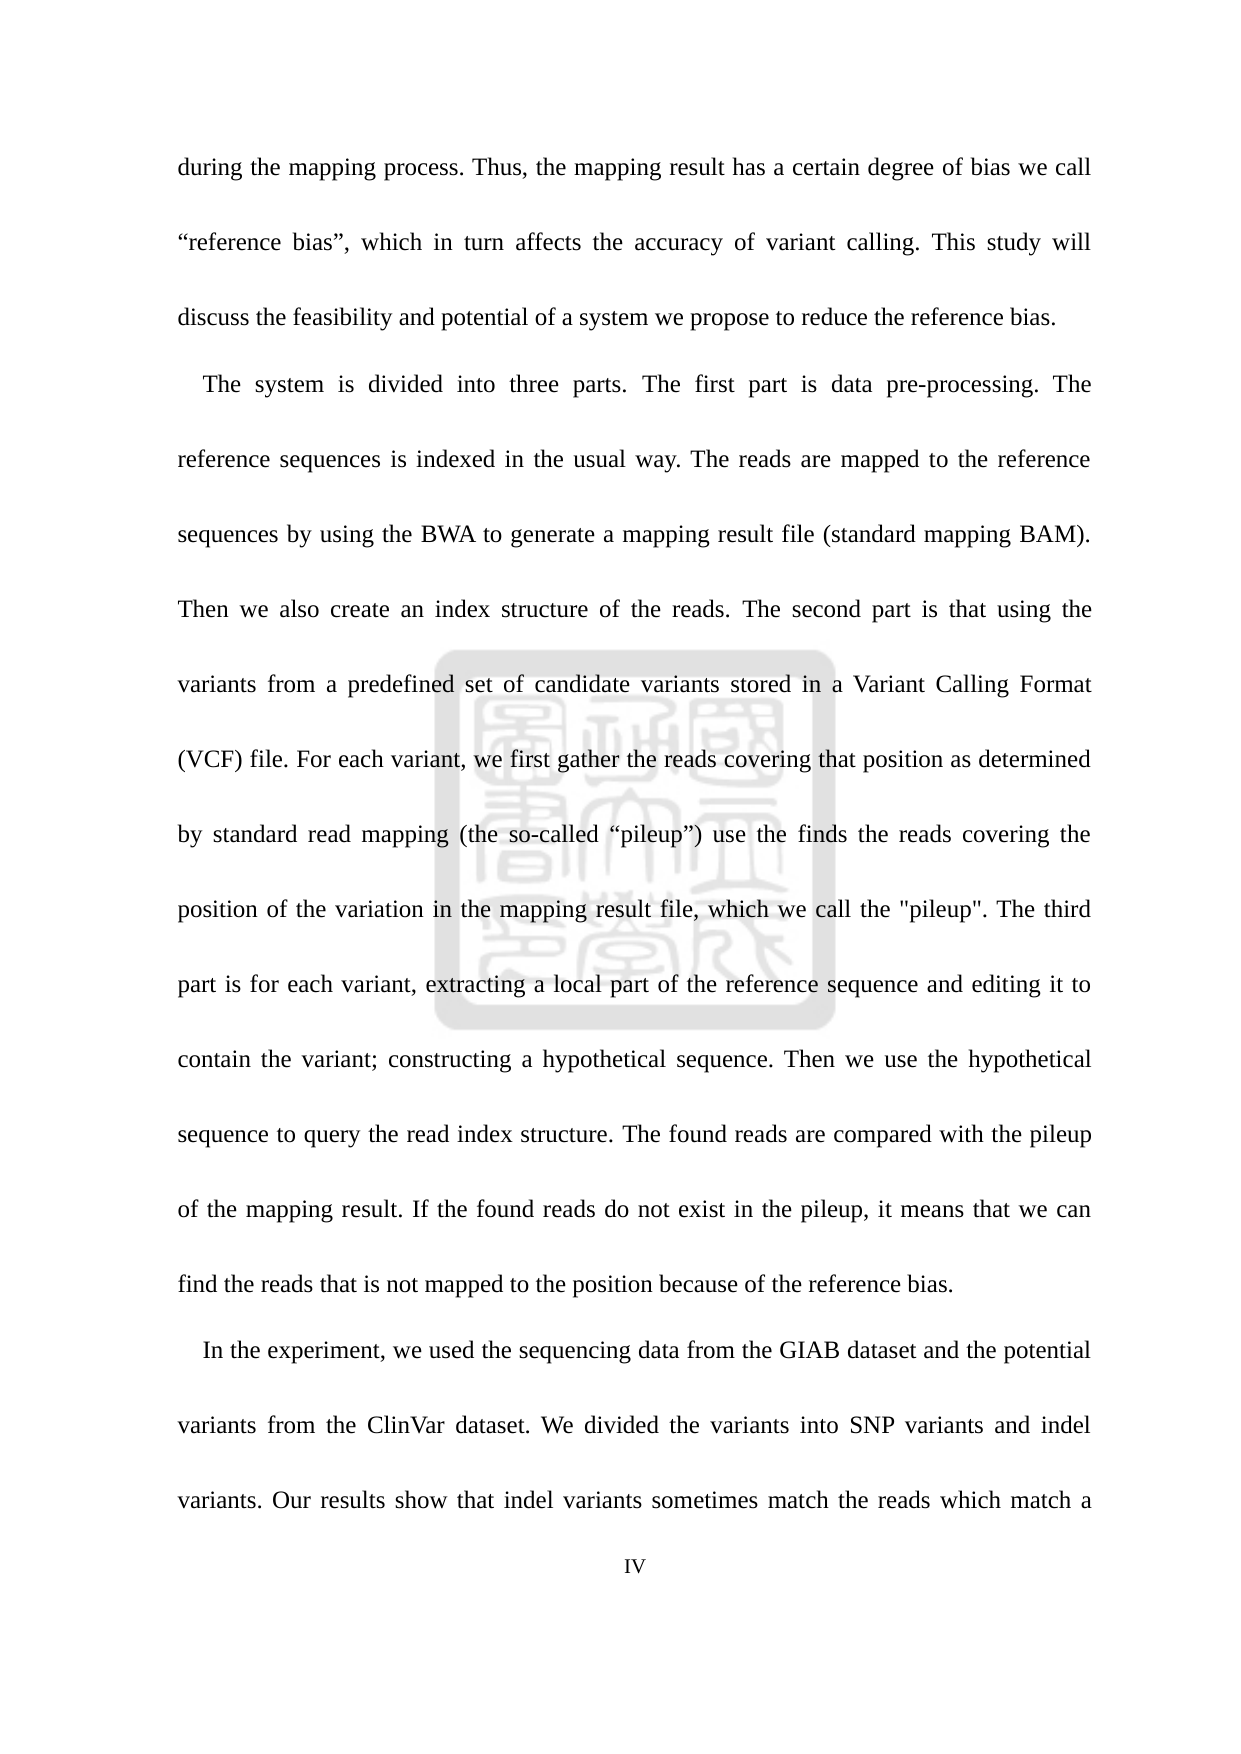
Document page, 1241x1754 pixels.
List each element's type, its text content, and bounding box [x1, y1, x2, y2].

text The system is divided into three parts. The first part is data pre-processing. The reference sequences is indexed in the usual way. The reads are mapped to the reference sequences by using the BWA to generate a mapping result file (standard mapping BAM). Then we also create an index structure of the reads. The second part is that using the variants from a predefined set of candidate variants stored in a Variant Calling Format (VCF) file. For each variant, we first gather the reads covering that position as determined by standard read mapping (the so-called “pileup”) use the finds the reads covering the position of the variation in the mapping result file, which we call the "pileup". The third part is for each variant, extracting a local part of the reference sequence and editing it to contain the variant; constructing a hypothetical sequence. Then we use the hypothetical sequence to query the read index structure. The found reads are compared with the pileup of the mapping result. If the found reads do not exist in the pileup, it means that we can find the reads that is not mapped to the position because of the reference bias. [177, 364, 1092, 1302]
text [177, 1331, 1092, 1518]
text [177, 148, 1092, 336]
